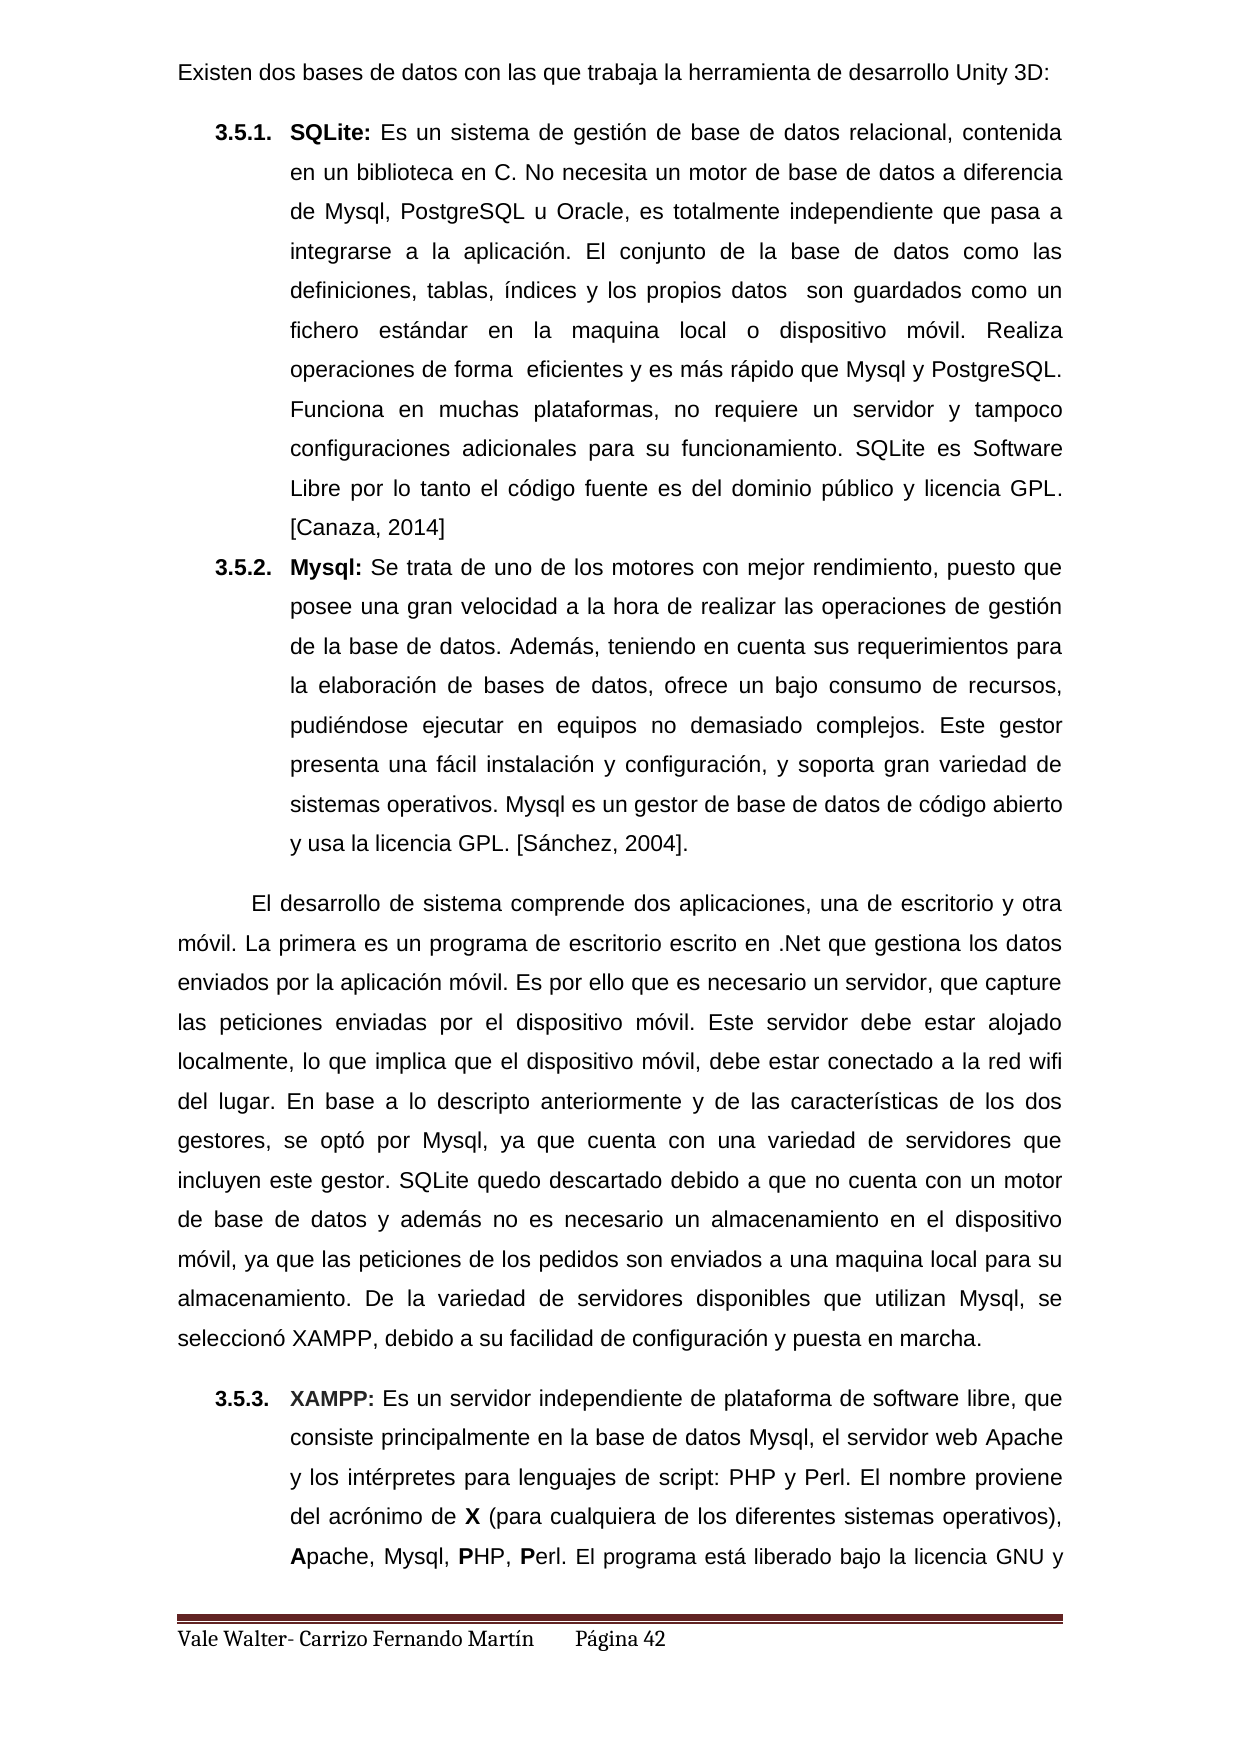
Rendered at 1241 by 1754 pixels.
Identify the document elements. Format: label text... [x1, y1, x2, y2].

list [215, 1385, 1063, 1569]
text El desarrollo de sistema comprende dos aplicaciones, una de escritorio y otra móvil. La primera es un programa de escritorio escrito en .Net que gestiona los datos enviados por la aplicación móvil. Es por ello que es necesario un servidor, que capture las peticiones enviadas por el dispositivo móvil. Este servidor debe estar alojado localmente, lo que implica que el dispositivo móvil, debe estar conectado a la red wifi del lugar. En base a lo descripto anteriormente y de las características de los dos gestores, se optó por Mysql, ya que cuenta con una variedad de servidores que incluyen este gestor. SQLite quedo descartado debido a que no cuenta con un motor de base de datos y además no es necesario un almacenamiento en el dispositivo móvil, ya que las peticiones de los pedidos son enviados a una maquina local para su almacenamiento. De la variedad de servidores disponibles que utilizan Mysql, se seleccionó XAMPP, debido a su facilidad de configuración y puesta en marcha. [177, 890, 1063, 1351]
list Mysql: Se trata de uno de los motores con mejor rendimiento, puesto que posee una gran velocidad a la hora de realizar las operaciones de gestión de la base de datos. Además, teniendo en cuenta sus requerimientos para la elaboración de bases de datos, ofrece un bajo consumo de recursos, pudiéndose ejecutar en equipos no demasiado complejos. Este gestor presenta una fácil instalación y configuración, y soporta gran variedad de sistemas operativos. Mysql es un gestor de base de datos de código abierto y usa la licencia GPL. [Sánchez, 2004]. [215, 554, 1063, 856]
text Existen dos bases de datos con las que trabaja la herramienta de desarrollo Unity 3D: [177, 59, 1063, 85]
list SQLite: Es un sistema de gestión de base de datos relacional, contenida en un biblioteca en C. No necesita un motor de base de datos a diferencia de Mysql, PostgreSQL u Oracle, es totalmente independiente que pasa a integrarse a la aplicación. El conjunto de la base de datos como las definiciones, tablas, índices y los propios datos son guardados como un fichero estándar en la maquina local o dispositivo móvil. Realiza operaciones de forma eficientes y es más rápido que Mysql y PostgreSQL. Funciona en muchas plataformas, no requiere un servidor y tampoco configuraciones adicionales para su funcionamiento. SQLite es Software Libre por lo tanto el código fuente es del dominio público y licencia GPL. [Canaza, 2014] [215, 119, 1063, 541]
